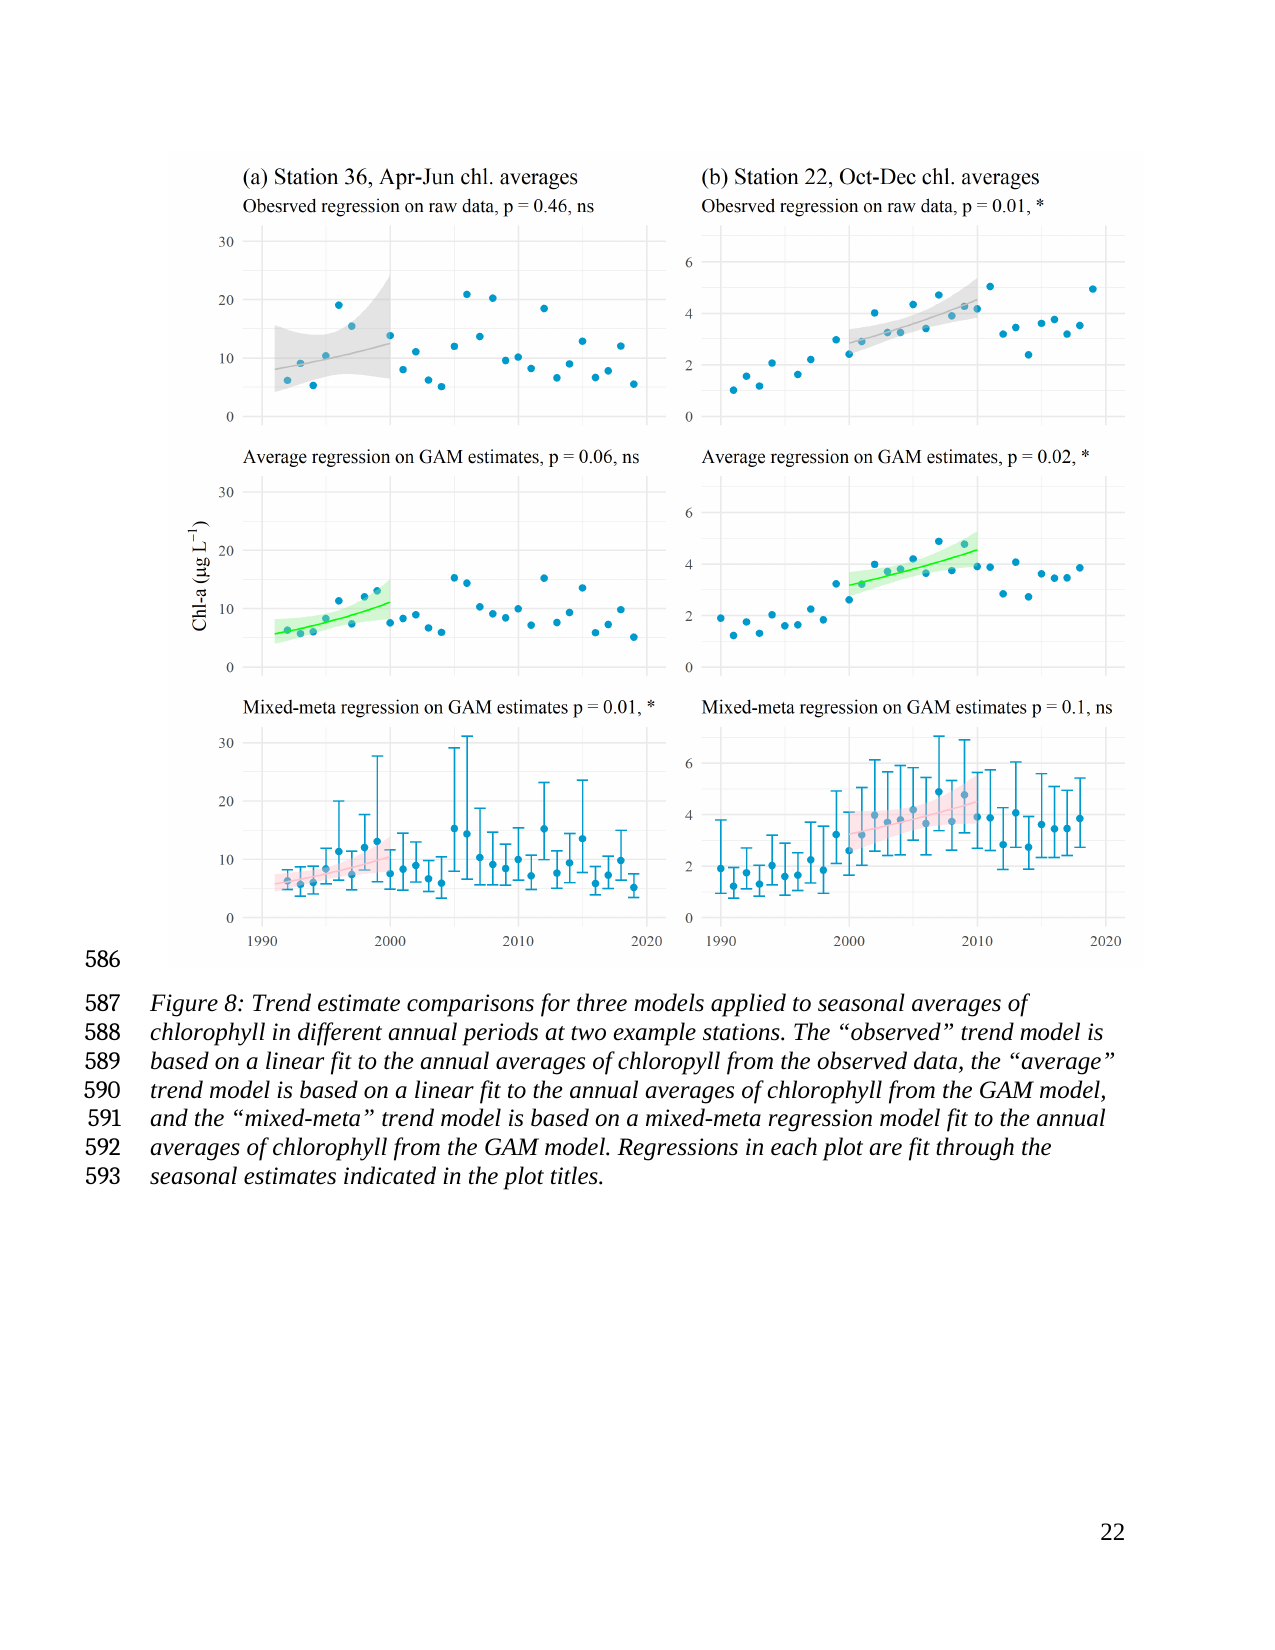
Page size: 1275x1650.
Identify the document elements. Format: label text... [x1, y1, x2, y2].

picture [168, 150, 1144, 968]
text Figure 8: Trend estimate comparisons for three models applied to seasonal averages of chlorophyll in different annual periods at two example stations. The “observed” trend model is based on a linear fit to the annual averages of chloropyll from the observed data, the “average” trend model is based on a linear fit to the annual averages of chlorophyll from the GAM model, and the “mixed-meta” trend model is based on a mixed-meta regression model fit to the annual averages of chlorophyll from the GAM model. Regressions in each plot are fit through the seasonal estimates indicated in the plot titles. [150, 988, 1125, 1190]
